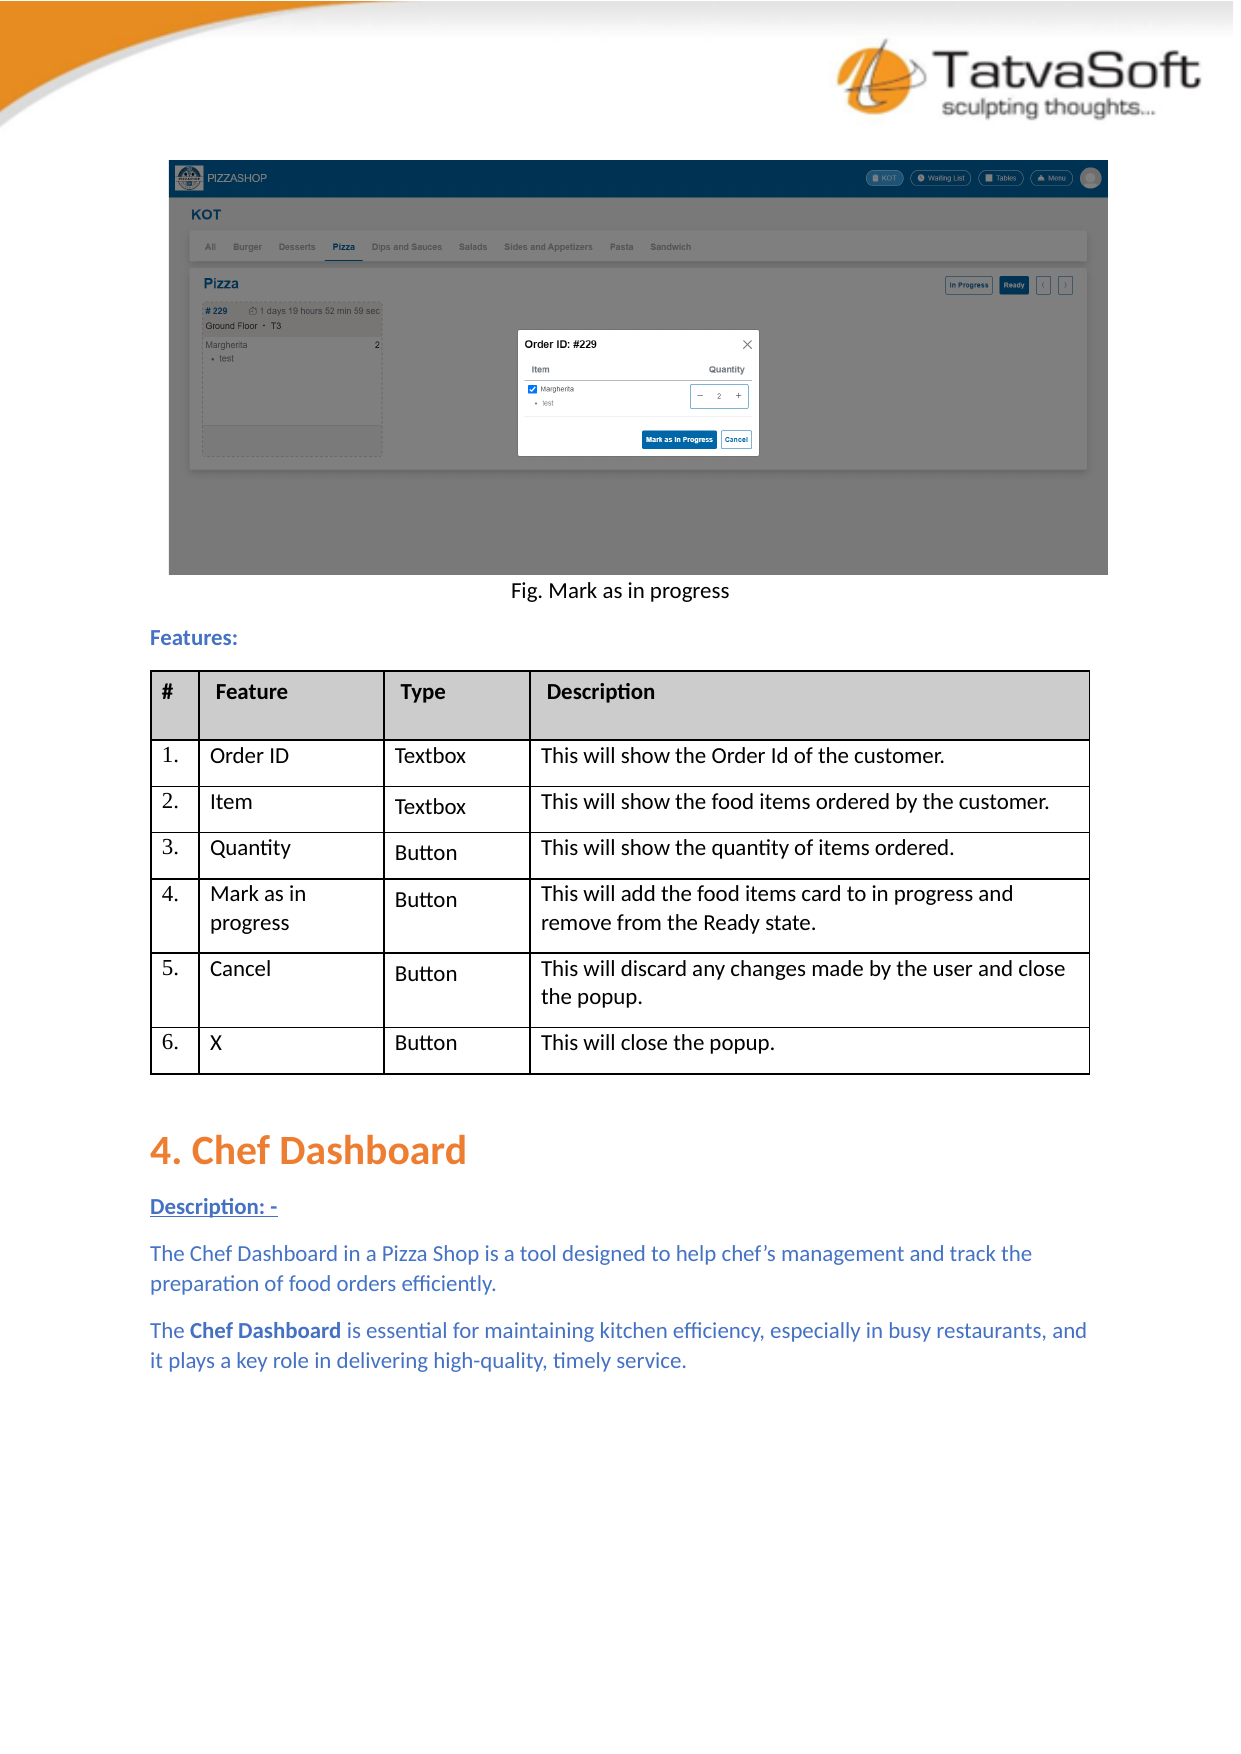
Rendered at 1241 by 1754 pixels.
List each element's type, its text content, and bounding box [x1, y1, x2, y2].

text Fig. Mark as in progress [150, 106, 1090, 604]
text The Chef Dashboard in a Pizza Shop is a tool designed to help chef’s management and track the preparation of food orders efficiently. [150, 1239, 1090, 1297]
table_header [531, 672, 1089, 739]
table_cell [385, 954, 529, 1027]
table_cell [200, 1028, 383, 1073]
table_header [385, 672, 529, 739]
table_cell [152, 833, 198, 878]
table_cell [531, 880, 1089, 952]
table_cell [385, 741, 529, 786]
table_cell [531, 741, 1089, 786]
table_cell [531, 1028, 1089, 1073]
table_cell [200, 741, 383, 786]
text Description: - [150, 1192, 1090, 1220]
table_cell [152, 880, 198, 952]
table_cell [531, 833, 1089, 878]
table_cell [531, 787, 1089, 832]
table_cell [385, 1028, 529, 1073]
text 4. Chef Dashboard [150, 1124, 1090, 1175]
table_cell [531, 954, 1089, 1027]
text The Chef Dashboard is essential for maintaining kitchen efficiency, especially in busy restaurants, and it plays a key role in delivering high-quality, timely service. [150, 1316, 1090, 1374]
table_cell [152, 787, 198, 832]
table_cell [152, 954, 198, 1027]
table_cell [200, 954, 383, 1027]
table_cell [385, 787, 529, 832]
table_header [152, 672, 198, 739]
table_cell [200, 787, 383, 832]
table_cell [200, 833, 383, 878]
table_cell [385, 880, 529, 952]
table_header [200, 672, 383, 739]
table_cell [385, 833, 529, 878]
picture [0, 1, 1234, 159]
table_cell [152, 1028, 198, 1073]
text Features: [150, 623, 1090, 651]
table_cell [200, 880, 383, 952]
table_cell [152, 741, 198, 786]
